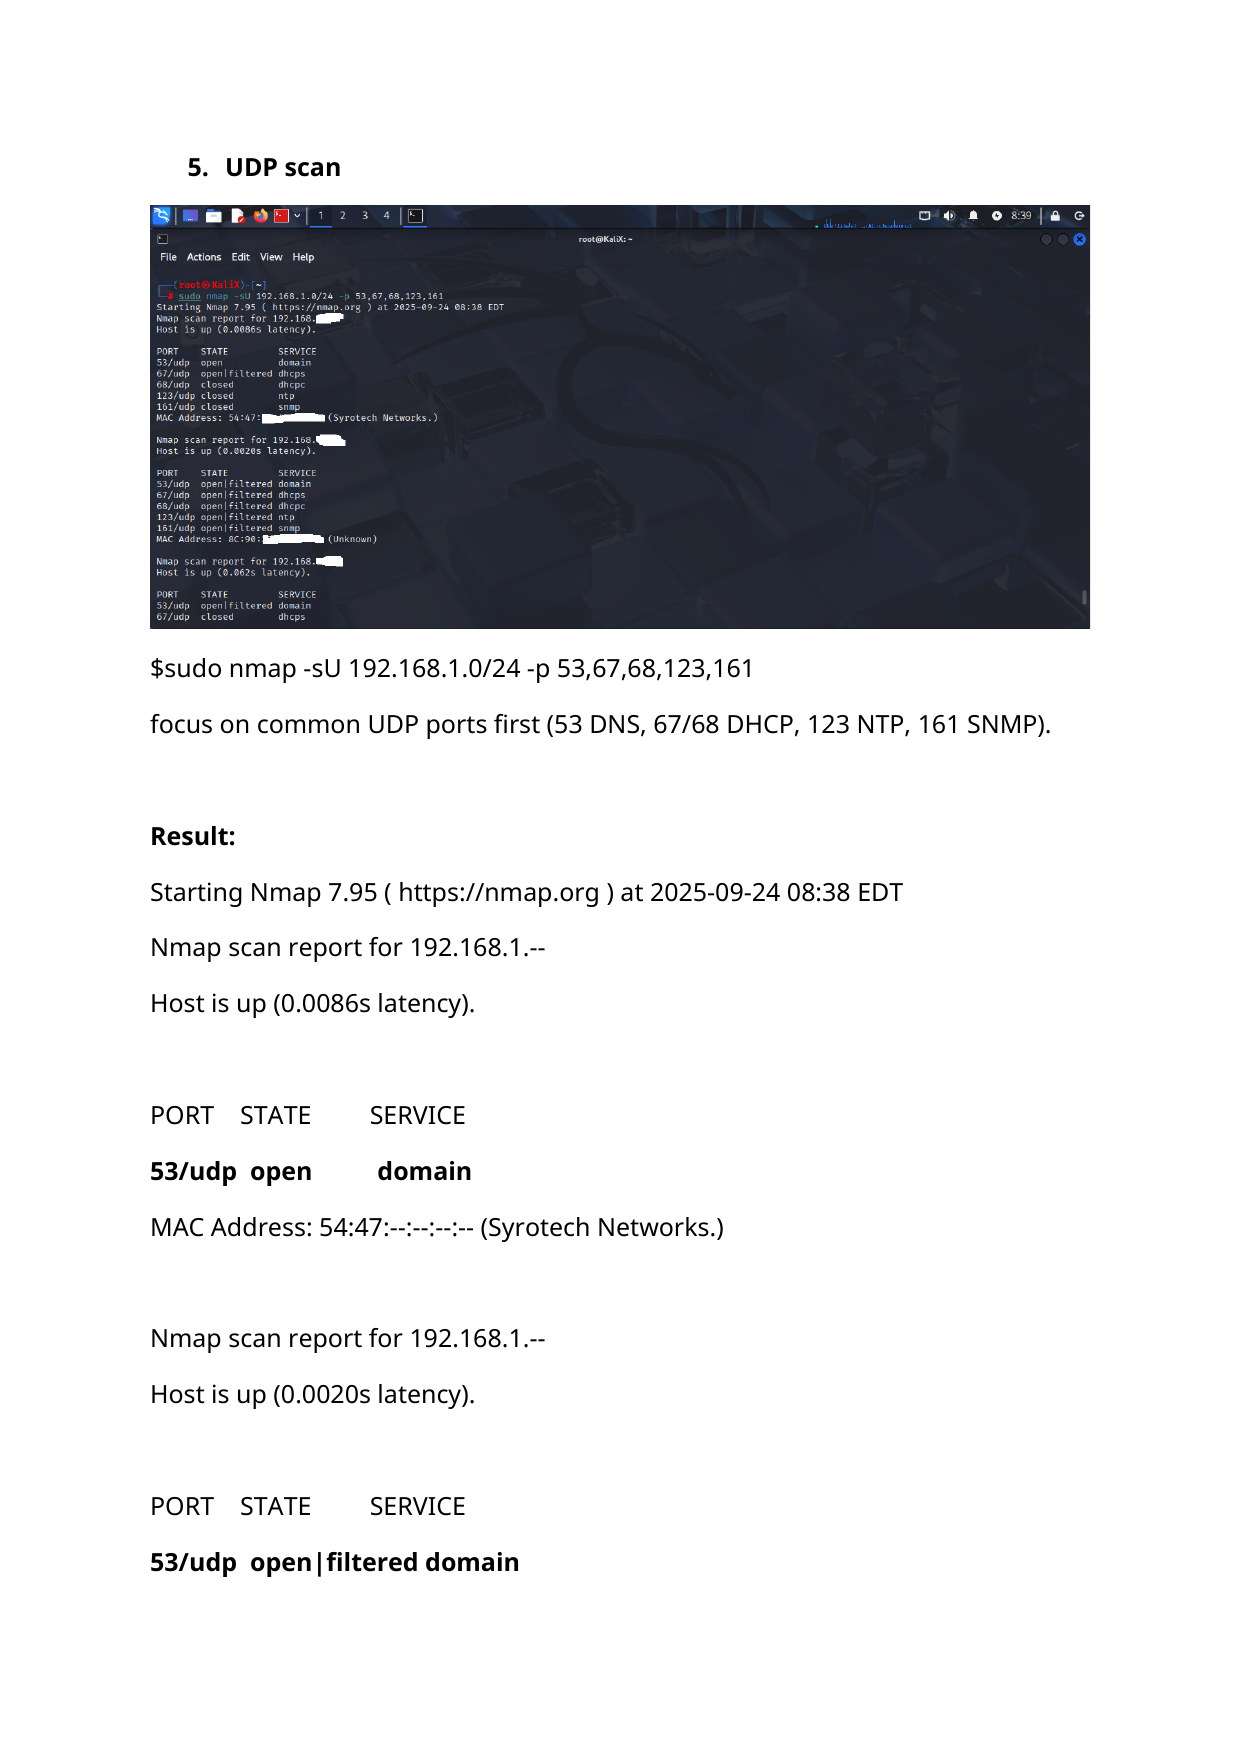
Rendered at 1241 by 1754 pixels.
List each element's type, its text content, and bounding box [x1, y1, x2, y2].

text Starting Nmap 7.95 ( https://nmap.org ) at 2025-09-24 08:38 EDT [150, 874, 1090, 908]
text 53/udp open|filtered domain [150, 1544, 1090, 1578]
text Nmap scan report for 192.168.1.-- [150, 930, 1090, 964]
text Nmap scan report for 192.168.1.-- [150, 1321, 1090, 1355]
text $sudo nmap -sU 192.168.1.0/24 -p 53,67,68,123,161 [150, 651, 1090, 685]
list UDP scan [187, 150, 1090, 184]
text PORT STATE SERVICE [150, 1488, 1090, 1522]
text 53/udp open domain [150, 1153, 1090, 1187]
text focus on common UDP ports first (53 DNS, 67/68 DHCP, 123 NTP, 161 SNMP). [150, 707, 1090, 741]
text PORT STATE SERVICE [150, 1097, 1090, 1132]
text Host is up (0.0020s latency). [150, 1377, 1090, 1411]
text Result: [150, 818, 1090, 852]
text Host is up (0.0086s latency). [150, 986, 1090, 1020]
picture [150, 205, 1091, 629]
text MAC Address: 54:47:--:--:--:-- (Syrotech Networks.) [150, 1209, 1090, 1243]
